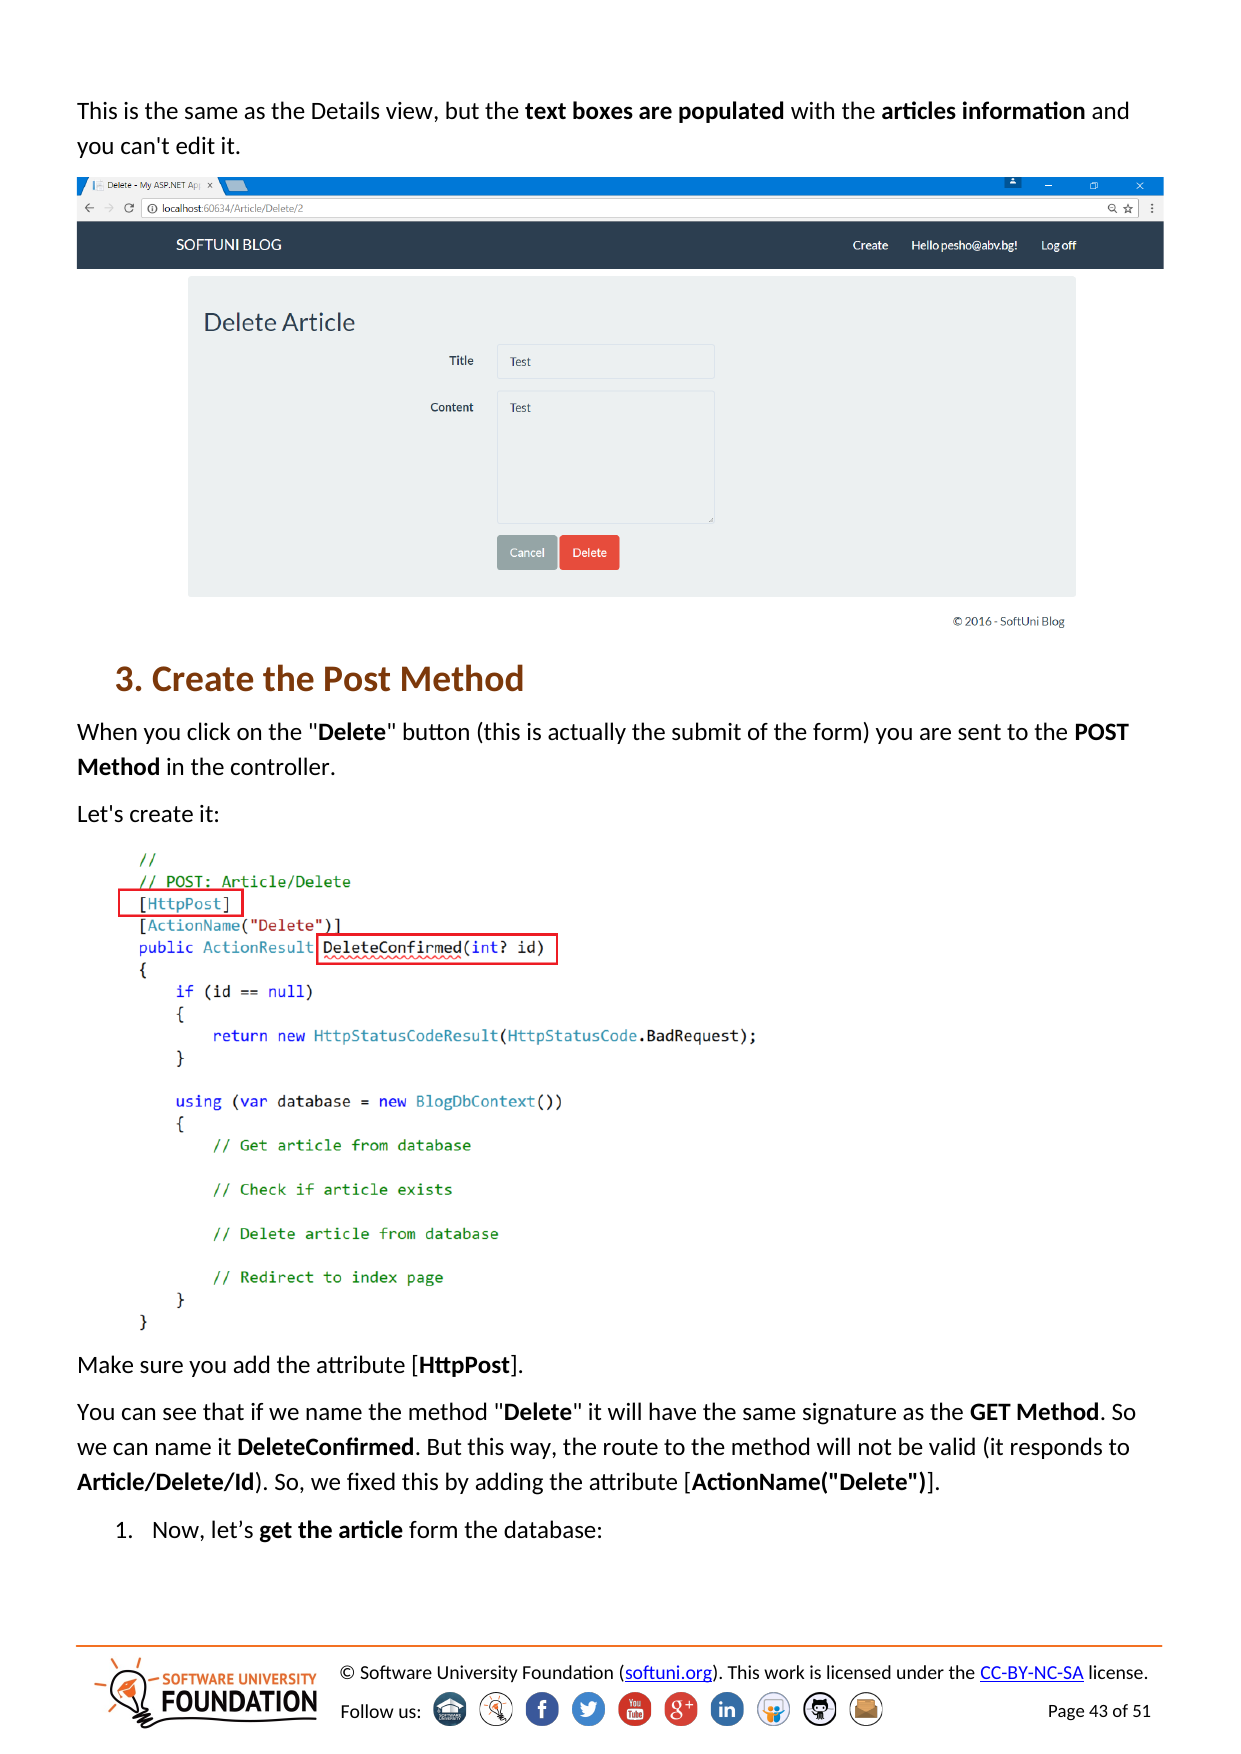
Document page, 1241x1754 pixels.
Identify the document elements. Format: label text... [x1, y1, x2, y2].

text When you click on the "Delete" button (this is actually the submit of the form) you are sent to the POST Method in the controller. [77, 716, 1163, 781]
text You can see that if we name the method "Delete" it will have the same signature as the GET Method. So we can name it DeleteConfirmed. But this way, the route to the method will not be valid (it responds to Article/Delete/Id). So, we fixed this by adding the attribute [ActionName("Delete")]. [77, 1396, 1163, 1497]
picture [572, 1692, 605, 1726]
text This is the same as the Details view, but the text boxes are populated with the articles information and you can't edit it. [77, 95, 1163, 161]
subtitle Create the Post Method [114, 655, 1163, 701]
picture [710, 1692, 744, 1726]
text Let's create it: [77, 798, 1163, 829]
picture [433, 1692, 467, 1726]
picture [849, 1692, 883, 1726]
picture [93, 1656, 317, 1729]
picture [76, 845, 903, 1333]
picture [803, 1692, 837, 1726]
picture [479, 1692, 513, 1726]
list Now, let’s get the article form the database: [114, 1514, 1163, 1544]
picture [664, 1692, 698, 1726]
text Make sure you add the attribute [HttpPost]. [77, 1349, 1163, 1379]
picture [757, 1692, 790, 1726]
picture [76, 177, 1164, 630]
picture [525, 1692, 559, 1726]
picture [618, 1692, 652, 1726]
